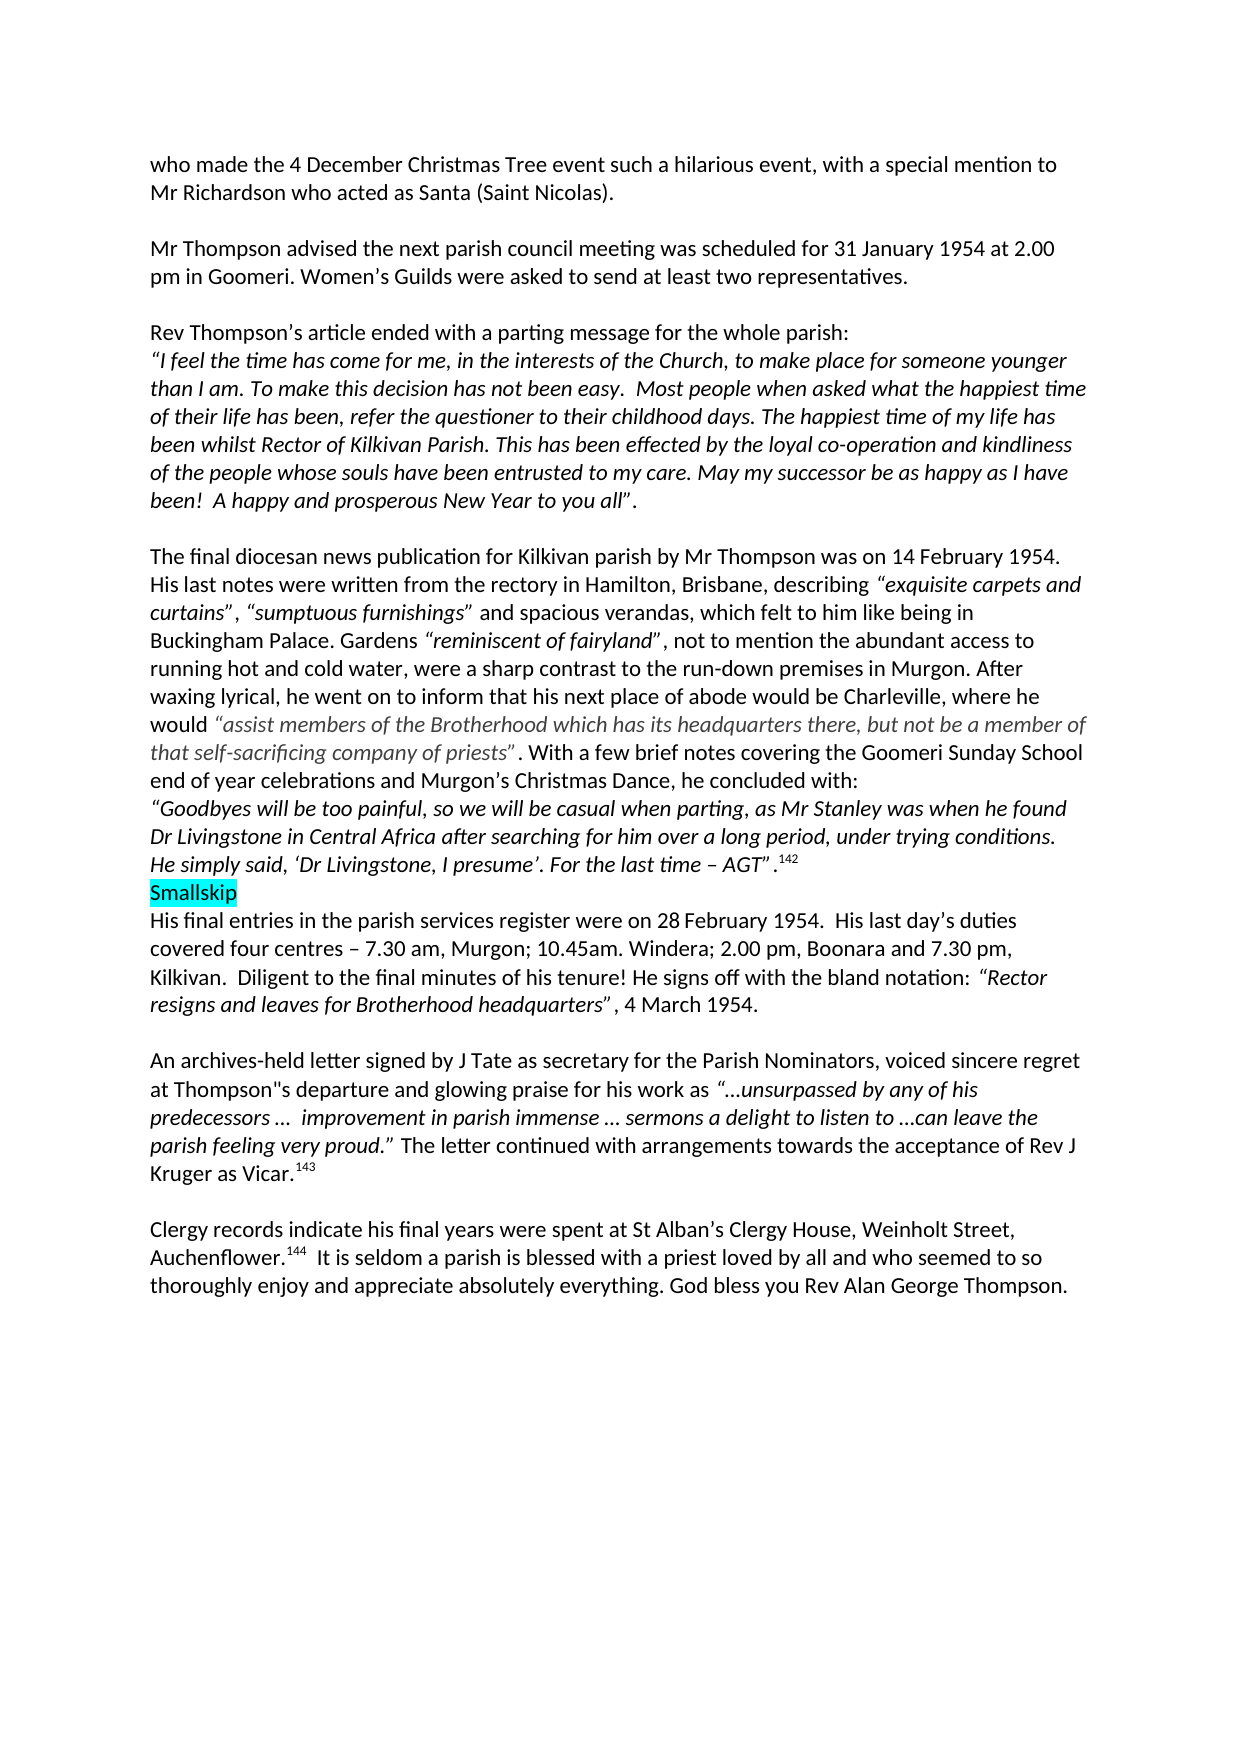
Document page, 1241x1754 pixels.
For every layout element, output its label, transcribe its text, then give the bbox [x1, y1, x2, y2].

text The final diocesan news publication for Kilkivan parish by Mr Thompson was on 14 February 1954. His last notes were written from the rectory in Hamilton, Brisbane, describing “exquisite carpets and curtains”, “sumptuous furnishings” and spacious verandas, which felt to him like being in Buckingham Palace. Gardens “reminiscent of fairyland”, not to mention the abundant access to running hot and cold water, were a sharp contrast to the run-down premises in Murgon. After waxing lyrical, he went on to inform that his next place of abode would be Charleville, where he would “assist members of the Brotherhood which has its headquarters there, but not be a member of that self-sacrificing company of priests”. With a few brief notes covering the Goomeri Sunday School end of year celebrations and Murgon’s Christmas Dance, he concluded with: [150, 542, 1090, 794]
text Smallskip [150, 878, 1090, 907]
text “I feel the time has come for me, in the interests of the Church, to make place for someone younger than I am. To make this decision has not been easy. Most people when asked what the happiest time of their life has been, refer the questioner to their childhood days. The happiest time of my life has been whilst Rector of Kilkivan Parish. This has been effected by the loyal co-operation and kindliness of the people whose souls have been entrusted to my care. May my successor be as happy as I have been! A happy and prosperous New Year to you all”. [150, 346, 1090, 514]
text Mr Thompson advised the next parish council meeting was scheduled for 31 January 1954 at 2.00 pm in Goomeri. Women’s Guilds were asked to send at least two representatives. [150, 234, 1090, 290]
text “Goodbyes will be too painful, so we will be casual when parting, as Mr Stanley was when he found Dr Livingstone in Central Africa after searching for him over a long period, under trying conditions. He simply said, ‘Dr Livingstone, I presume’. For the last time – AGT”. [150, 794, 1090, 878]
text An archives-held letter signed by J Tate as secretary for the Parish Nominators, voiced sincere regret at Thompson"s departure and glowing praise for his work as “…unsurpassed by any of his predecessors … improvement in parish immense … sermons a delight to listen to …can leave the parish feeling very proud.” The letter continued with arrangements towards the acceptance of Rev J Kruger as Vicar. [150, 1047, 1090, 1187]
text Clergy records indicate his final years were spent at St Alban’s Clergy House, Weinholt Street, Auchenflower. It is seldom a parish is blessed with a priest loved by all and who seemed to so thoroughly enjoy and appreciate absolutely everything. God bless you Rev Alan George Thompson. [150, 1215, 1090, 1299]
text His final entries in the parish services register were on 28 February 1954. His last day’s duties covered four centres – 7.30 am, Murgon; 10.45am. Windera; 2.00 pm, Boonara and 7.30 pm, Kilkivan. Diligent to the final minutes of his tenure! He signs off with the bland notation: “Rector resigns and leaves for Brotherhood headquarters”, 4 March 1954. [150, 907, 1090, 1019]
text Rev Thompson’s article ended with a parting message for the whole parish: [150, 318, 1090, 346]
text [150, 150, 1090, 206]
